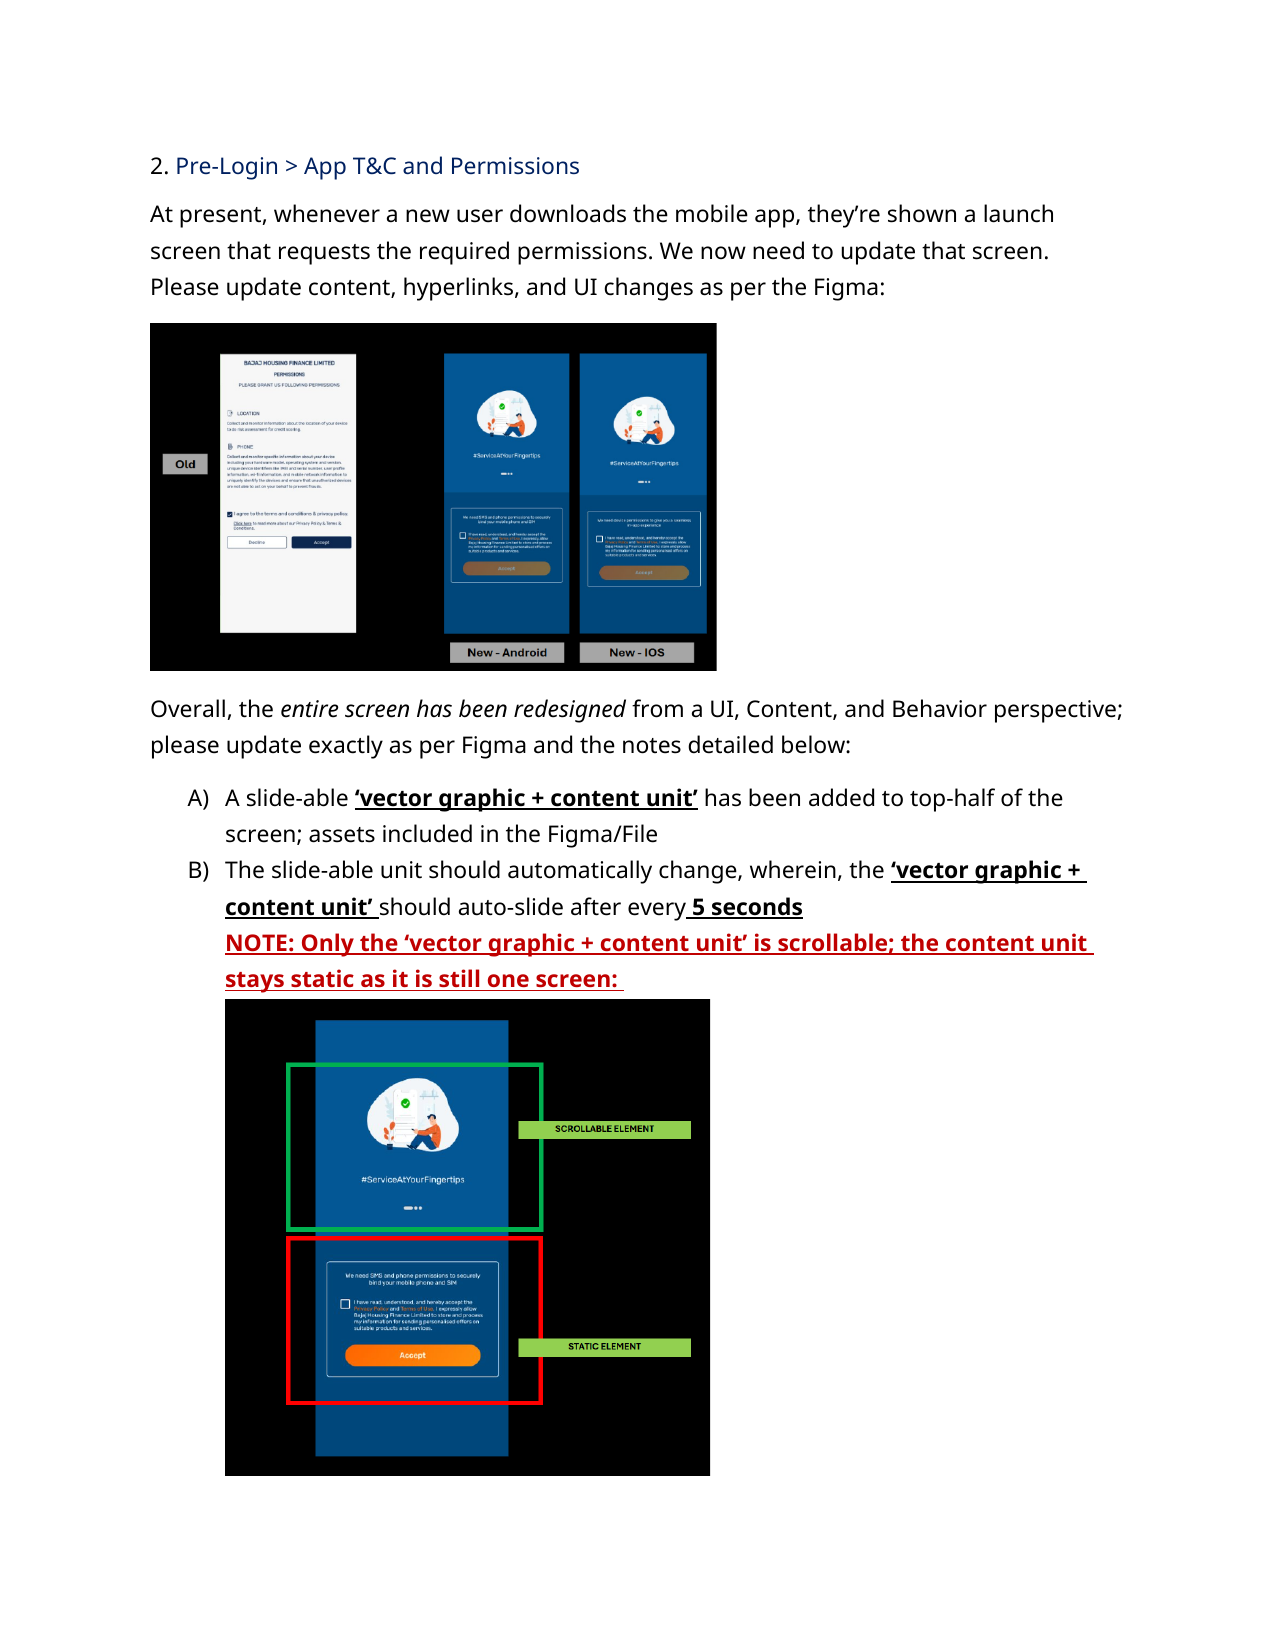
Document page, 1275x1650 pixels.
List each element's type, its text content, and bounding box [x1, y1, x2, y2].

list A slide-able ‘vector graphic + content unit’ has been added to top-half of the screen; assets included in the Figma/File [187, 782, 1125, 849]
picture [150, 323, 717, 671]
subtitle 2. Pre-Login > App T&C and Permissions [150, 150, 1125, 181]
list The slide-able unit should automatically change, wherein, the ‘vector graphic + content unit’ should auto-slide after every 5 seconds [187, 854, 1125, 922]
list NOTE: Only the ‘vector graphic + content unit’ is scrollable; the content unit stays static as it is still one screen: [225, 927, 1125, 994]
picture [225, 999, 711, 1476]
text Overall, the entire screen has been redesigned from a UI, Content, and Behavior perspective; please update exactly as per Figma and the notes detailed below: [150, 693, 1125, 760]
text At present, whenever a new user downloads the mobile app, they’re shown a launch screen that requests the required permissions. We now need to update that screen. Please update content, hyperlinks, and UI changes as per the Figma: [150, 198, 1125, 302]
